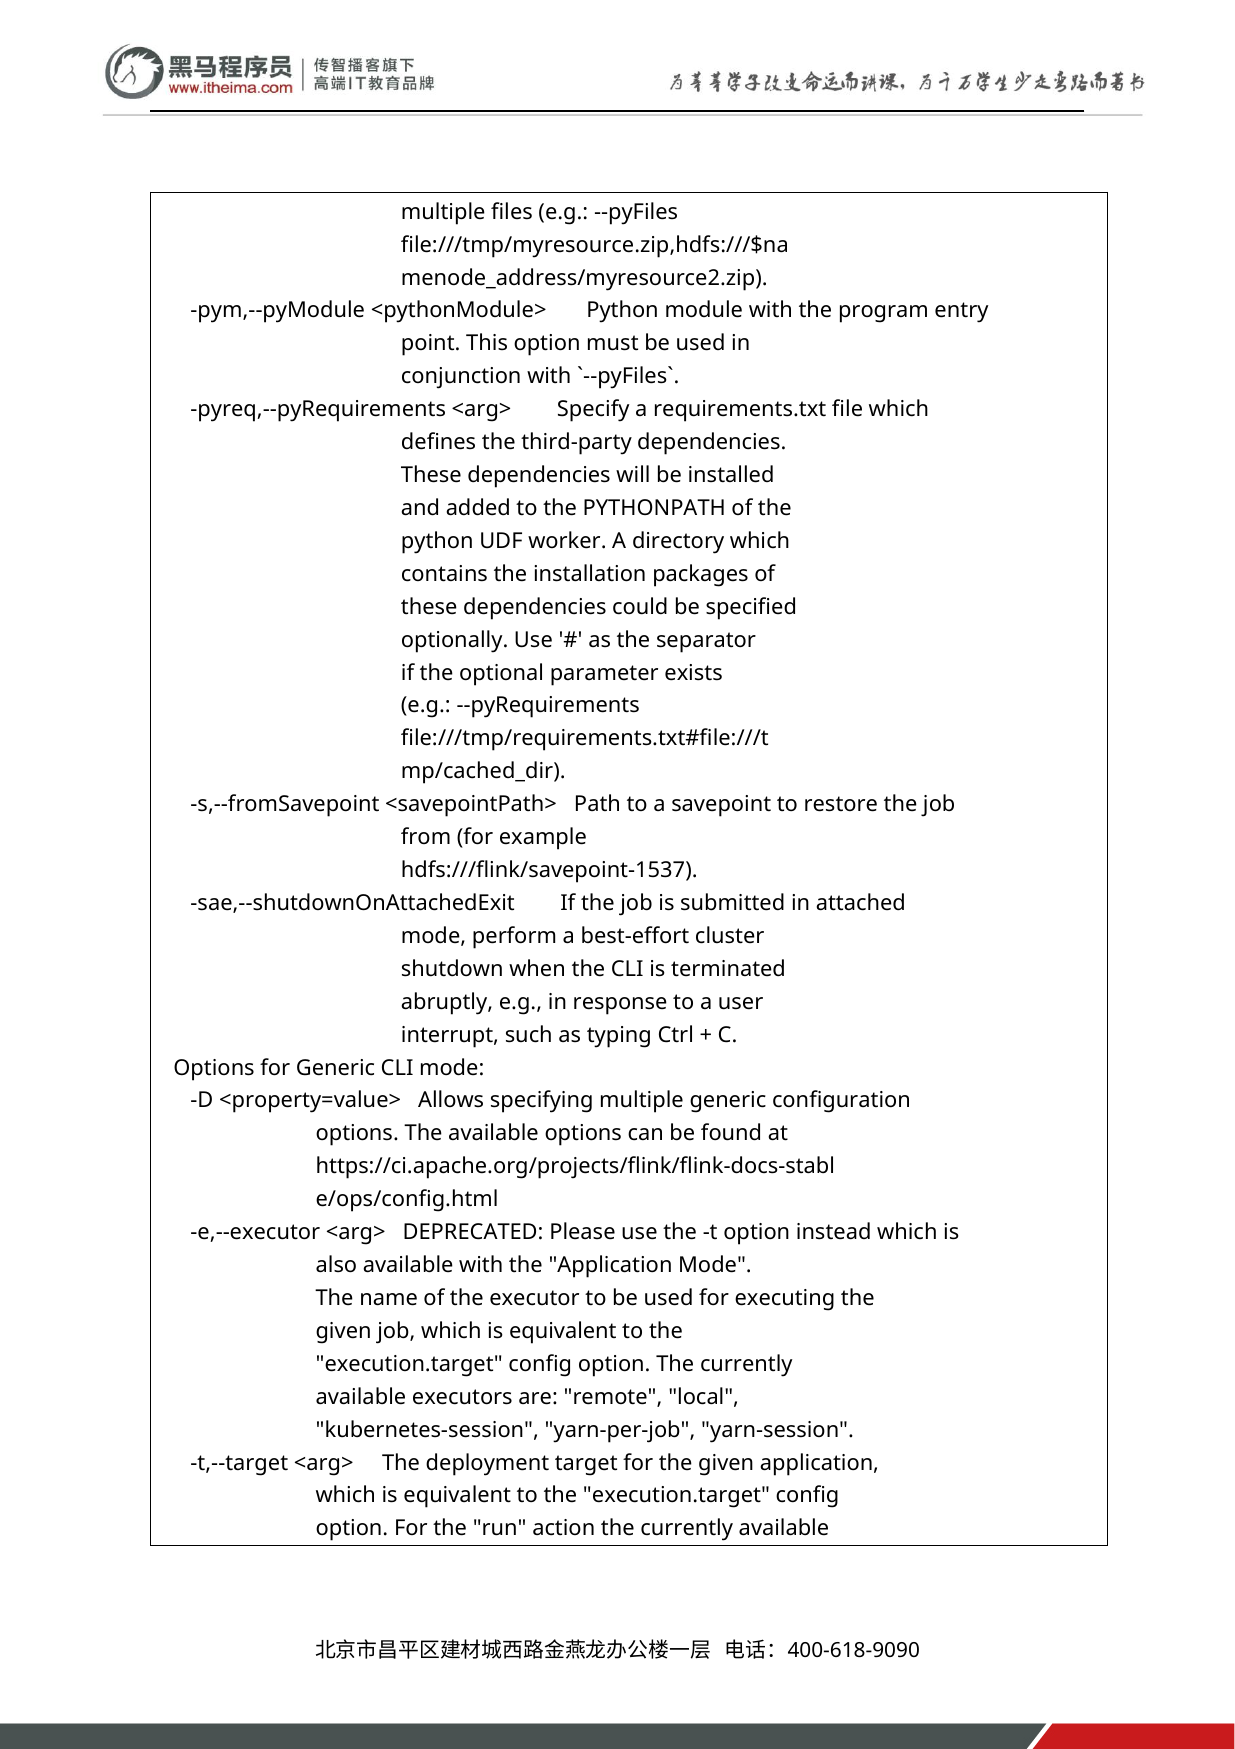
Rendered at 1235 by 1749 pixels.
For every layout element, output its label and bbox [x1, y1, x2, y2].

picture [0, 0, 1235, 123]
table_header [151, 193, 1107, 1545]
picture [0, 1664, 1235, 1749]
